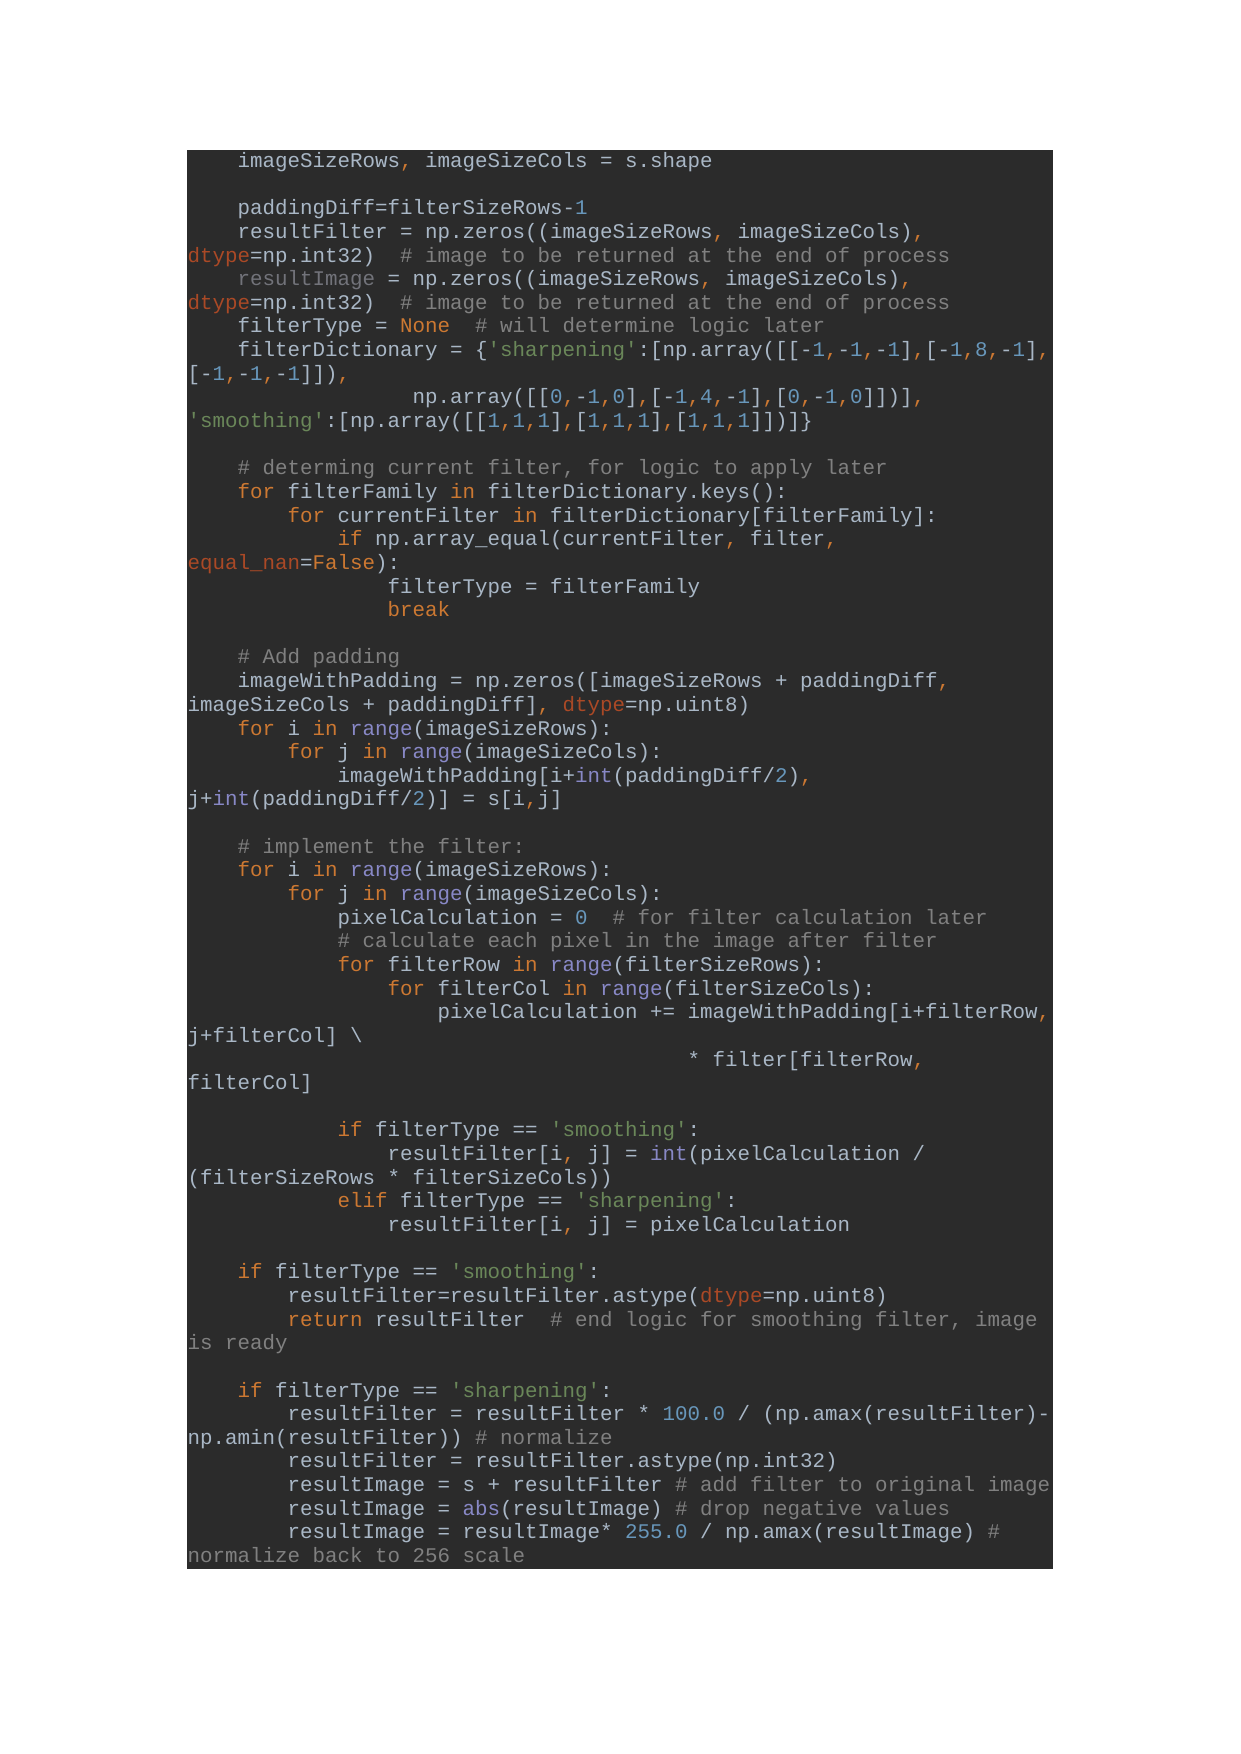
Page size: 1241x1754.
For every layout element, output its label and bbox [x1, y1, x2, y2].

text [187, 150, 1053, 1569]
